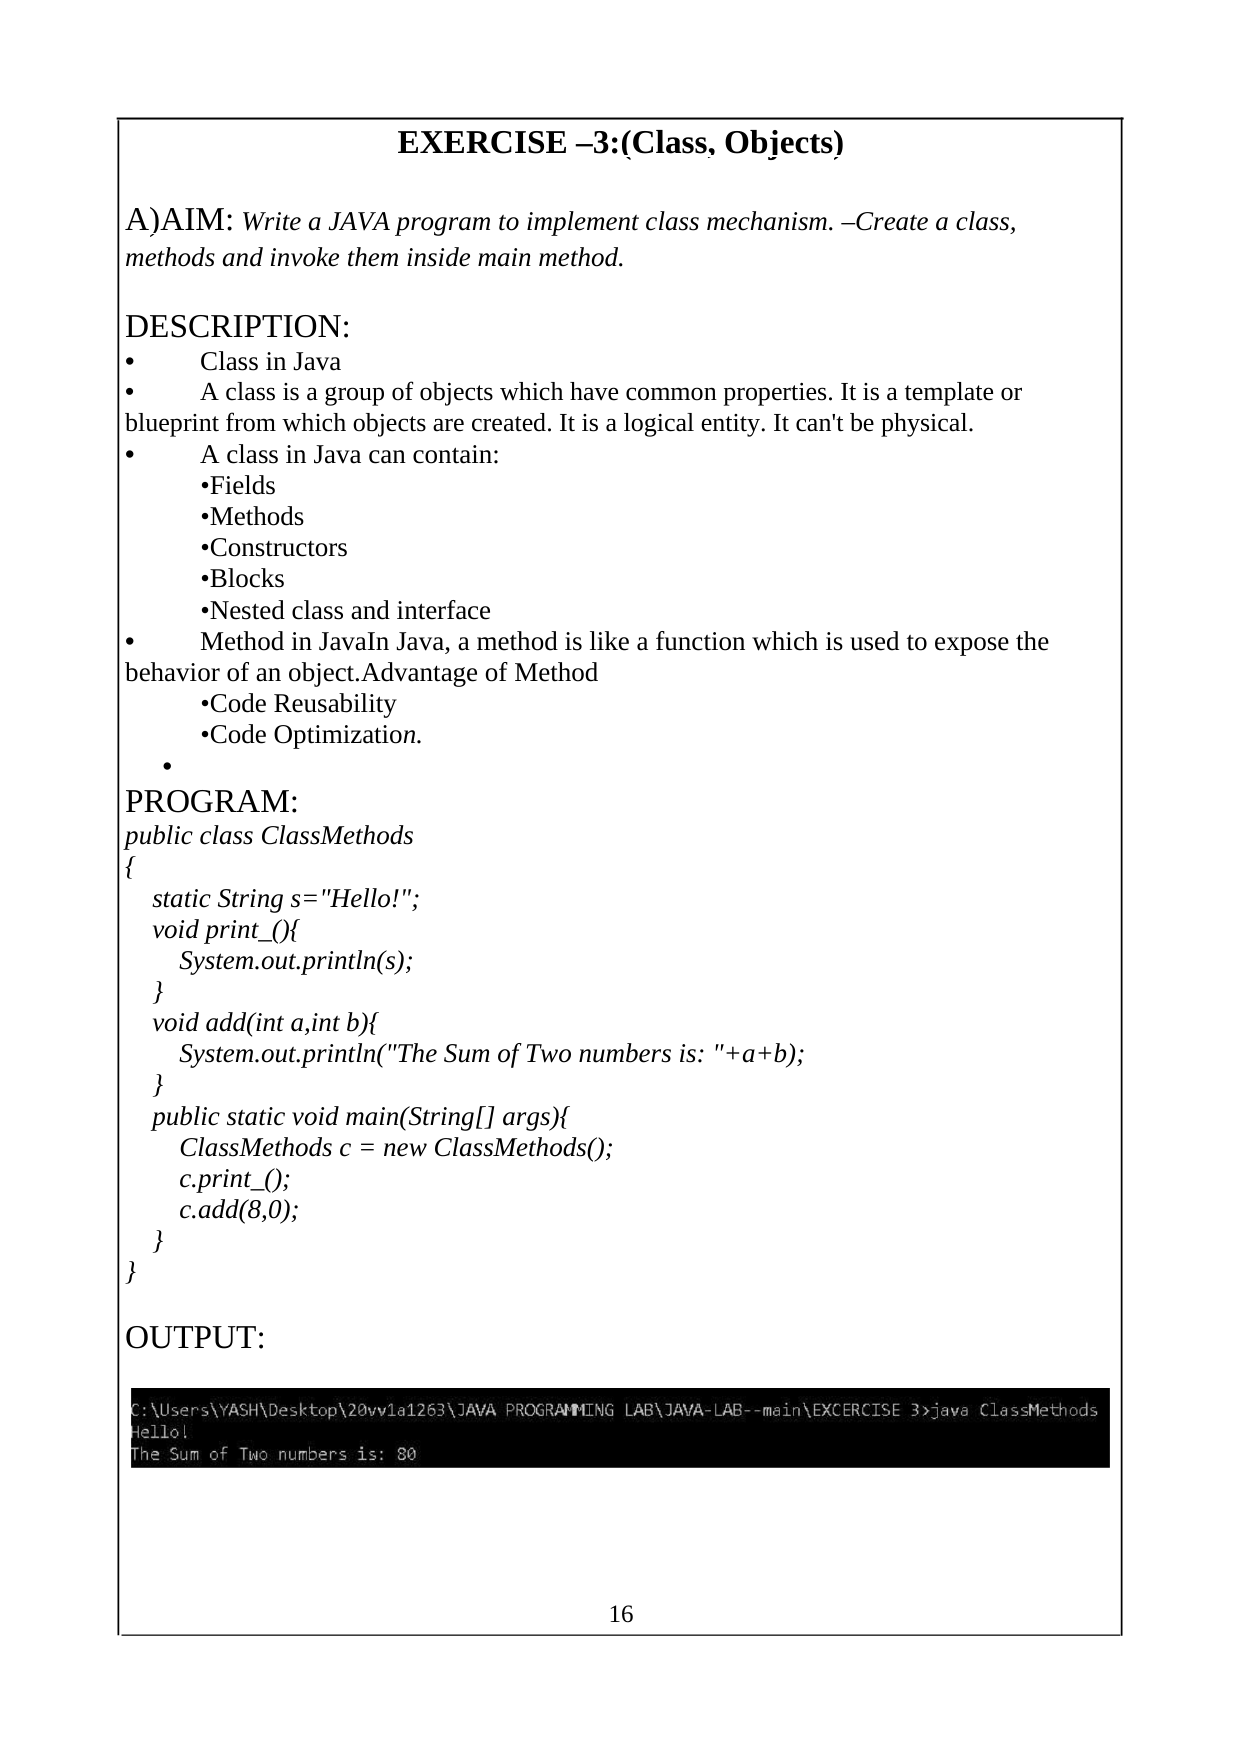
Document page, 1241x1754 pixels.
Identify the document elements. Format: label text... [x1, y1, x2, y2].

text static String s="Hello!"; [152, 882, 1090, 913]
text •Code Reusability [200, 687, 1090, 718]
text PROGRAM: [125, 781, 1090, 819]
list A class is a group of objects which have common properties. It is a template or blueprint from which objects are created. It is a logical entity. It can't be physical. [125, 376, 1090, 437]
text } [152, 1068, 1090, 1100]
list A class in Java can contain: [125, 438, 1090, 469]
text • [162, 749, 1090, 781]
text 16 [125, 1599, 1117, 1627]
text •Constructors [200, 531, 1090, 562]
text { [125, 851, 1090, 882]
list Method in JavaIn Java, a method is like a function which is used to expose the behavior of an object.Advantage of Method [125, 625, 1090, 687]
text public class ClassMethods [125, 819, 1090, 851]
text A)AIM: Write a JAVA program to implement class mechanism. –Create a class, methods and invoke them inside main method. [125, 199, 1071, 272]
text c.add(8,0); [179, 1193, 1090, 1224]
text ClassMethods c = new ClassMethods(); [179, 1131, 1090, 1162]
text •Blocks [200, 562, 1090, 594]
text System.out.println(s); [179, 944, 1090, 975]
text } [152, 1224, 1090, 1255]
text •Code Optimization. [200, 718, 1090, 749]
text •Nested class and interface [200, 594, 1090, 625]
list Class in Java [125, 344, 1090, 376]
text void print_(){ [152, 913, 1090, 944]
text DESCRIPTION: [125, 306, 1090, 344]
text •Methods [200, 500, 1090, 531]
text } [152, 975, 1090, 1006]
text EXERCISE –3:(Class, Objects) [125, 122, 1117, 160]
text void add(int a,int b){ [152, 1006, 1090, 1037]
text OUTPUT: [125, 1317, 1090, 1356]
text c.print_(); [179, 1162, 1090, 1193]
text •Fields [200, 469, 1090, 500]
text } [125, 1256, 1090, 1287]
text System.out.println("The Sum of Two numbers is: "+a+b); [179, 1037, 1090, 1068]
text public static void main(String[] args){ [152, 1100, 1090, 1131]
picture [116, 117, 1124, 1636]
